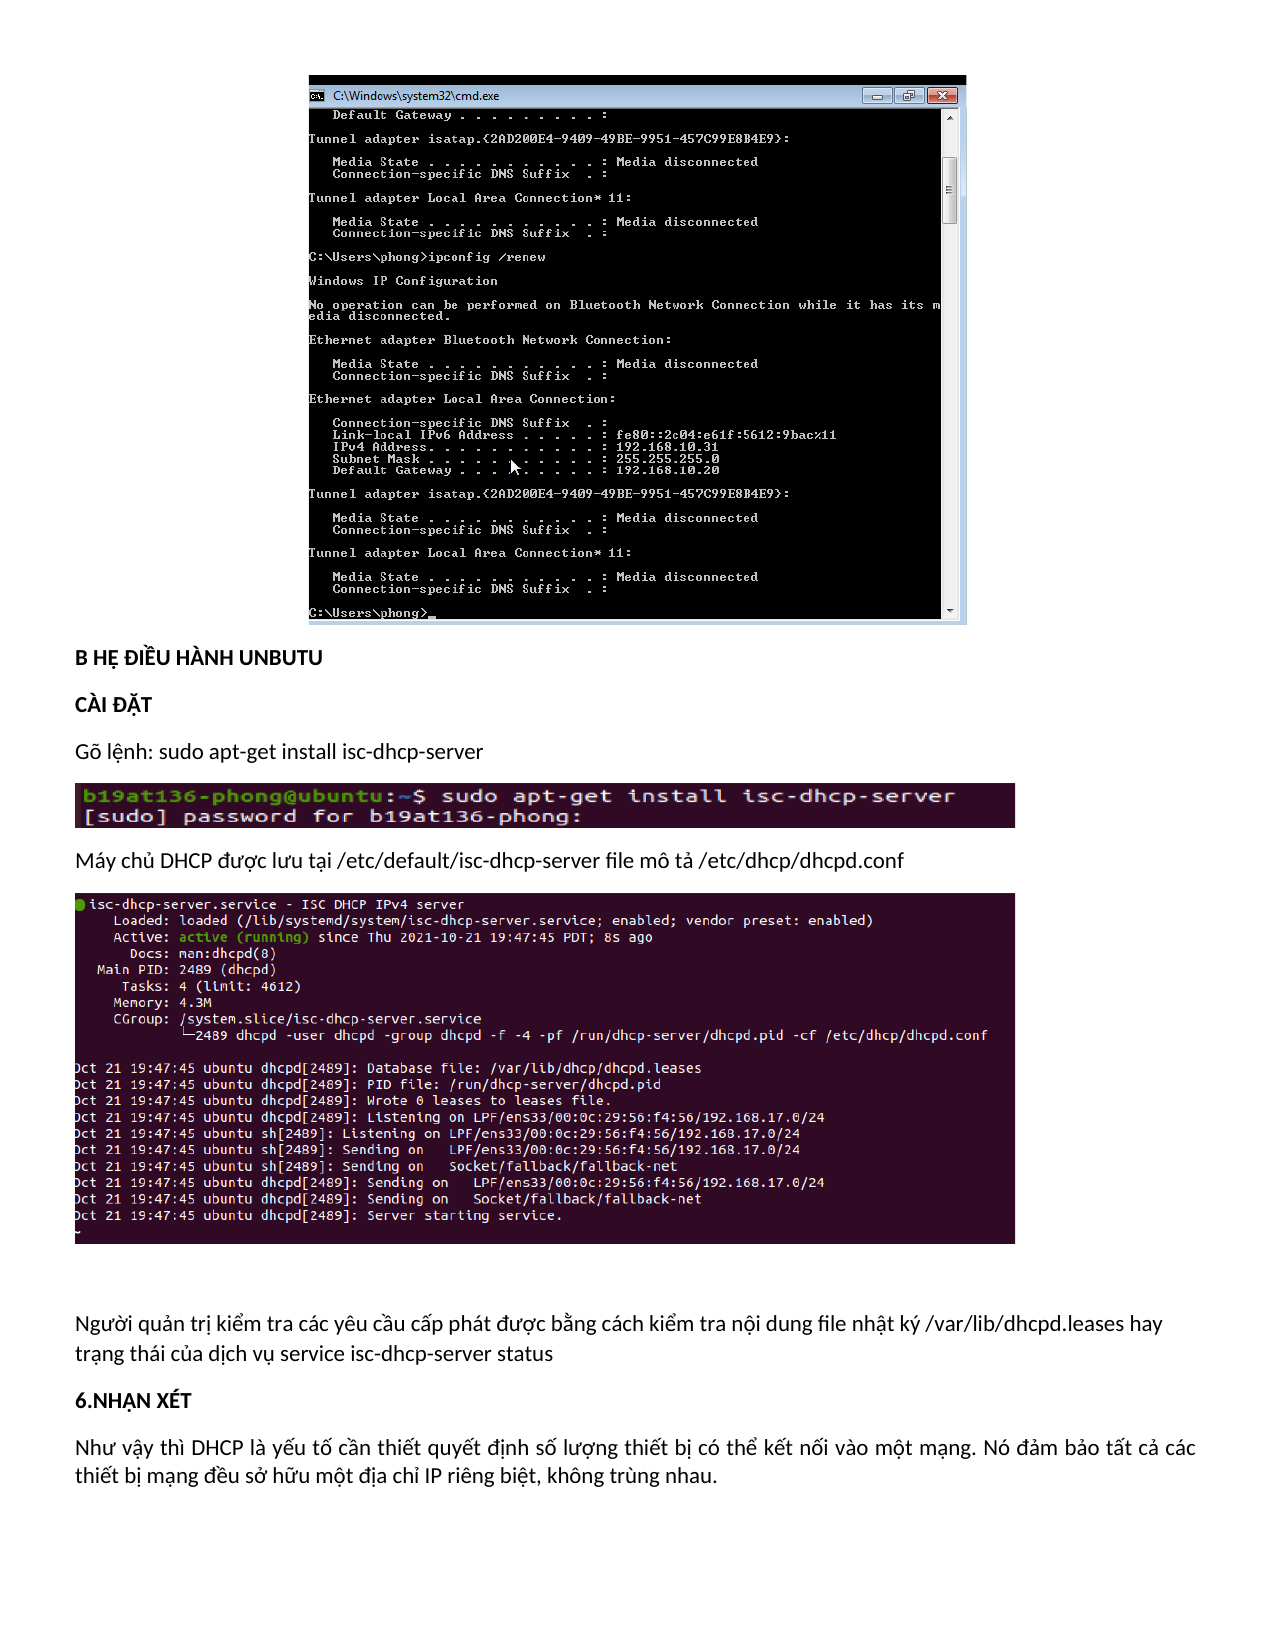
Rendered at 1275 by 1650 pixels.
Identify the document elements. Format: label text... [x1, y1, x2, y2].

picture [308, 75, 967, 625]
picture [75, 893, 1016, 1244]
text CÀI ĐẶT [75, 690, 1200, 718]
picture [75, 783, 1016, 828]
text B HỆ ĐIỀU HÀNH UNBUTU [75, 643, 1200, 671]
text 6.NHẬN XÉT [75, 1386, 1200, 1414]
text Người quản trị kiểm tra các yêu cầu cấp phát được bằng cách kiểm tra nội dung file nhật ký /var/lib/dhcpd.leases hay trạng thái của dịch vụ service isc-dhcp-server status [75, 1309, 1200, 1367]
text Như vậy thì DHCP là yếu tố cần thiết quyết định số lượng thiết bị có thể kết nối vào một mạng. Nó đảm bảo tất cả các thiết bị mạng đều sở hữu một địa chỉ IP riêng biệt, không trùng nhau. [75, 1433, 1200, 1489]
text Máy chủ DHCP được lưu tại /etc/default/isc-dhcp-server file mô tả /etc/dhcp/dhcpd.conf [75, 846, 1200, 874]
text Gõ lệnh: sudo apt-get install isc-dhcp-server [75, 737, 1200, 765]
